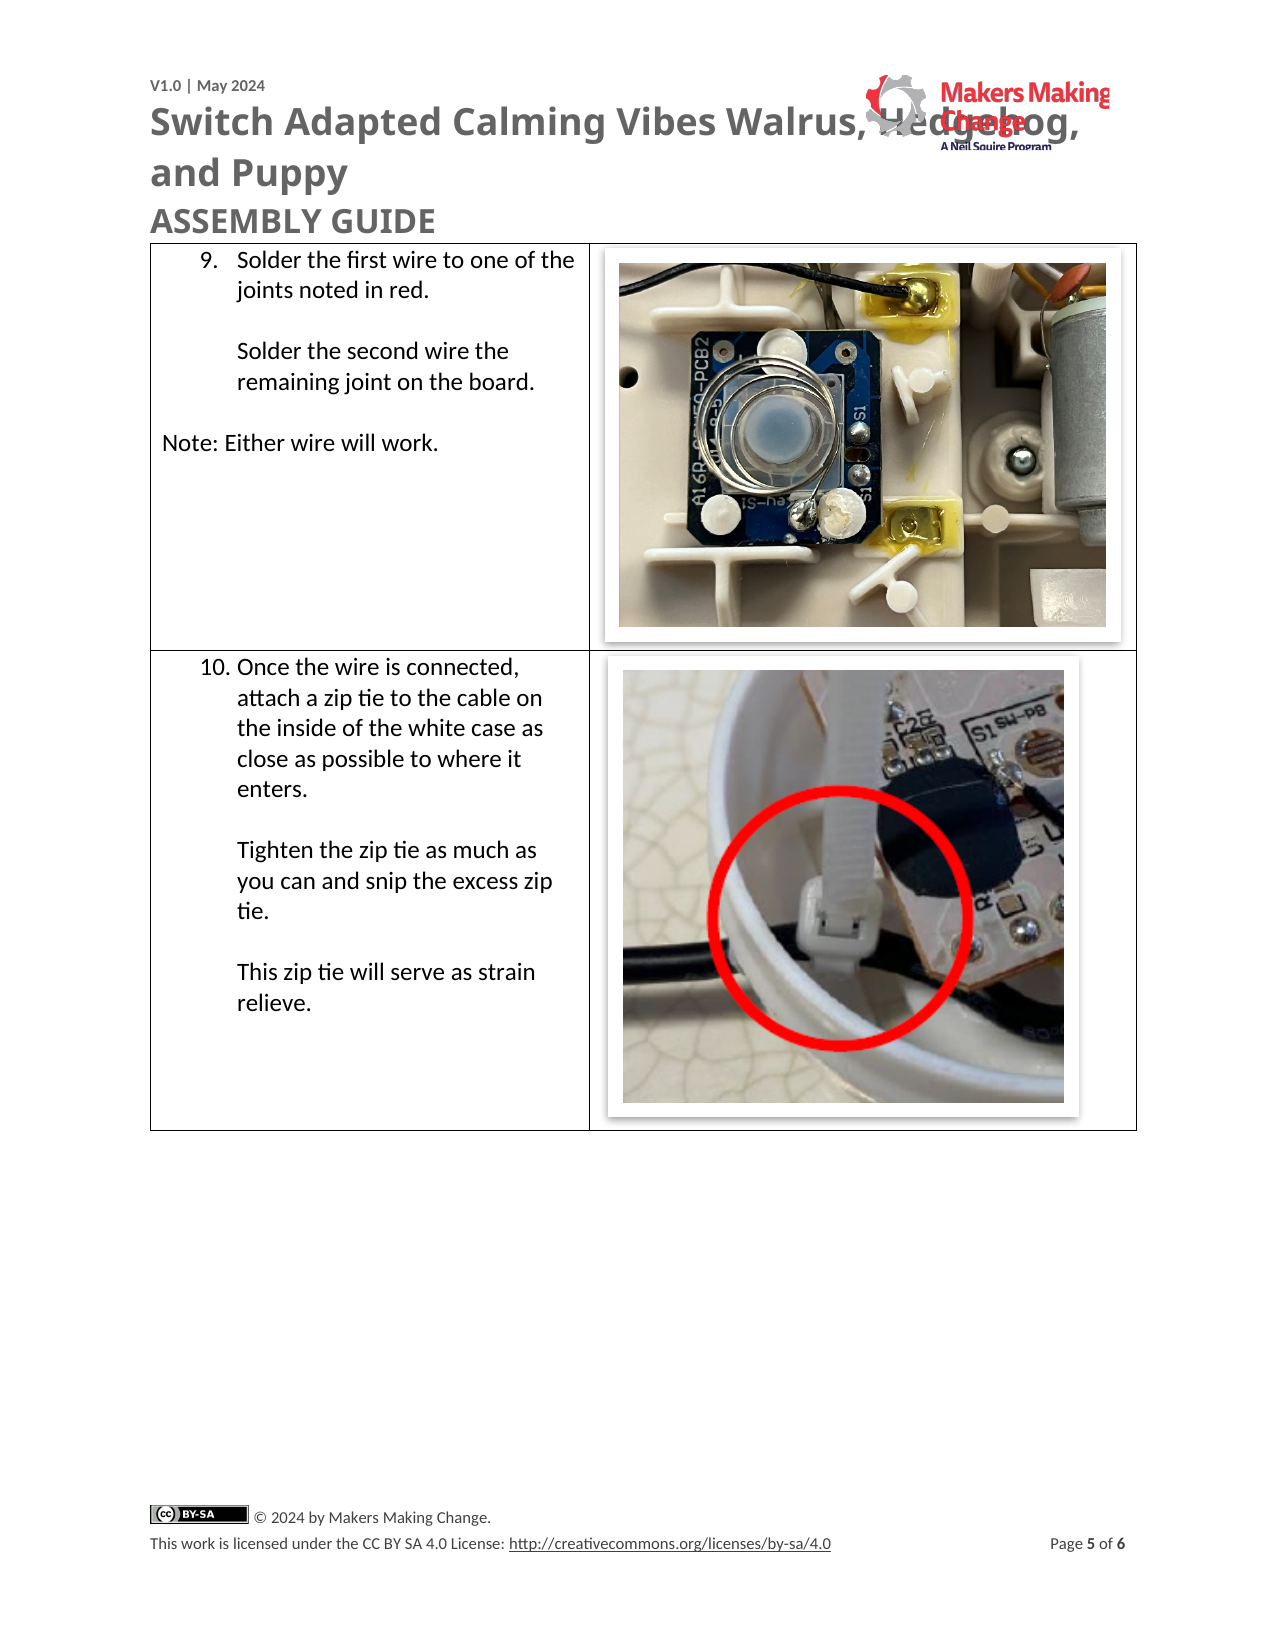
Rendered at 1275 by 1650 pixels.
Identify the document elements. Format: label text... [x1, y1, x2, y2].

table_cell Once the wire is connected, attach a zip tie to the cable on the inside of the white case as close as possible to where it enters. Tighten the zip tie as much as you can and snip the excess zip tie. This zip tie will serve as strain relieve. [151, 651, 589, 1130]
picture [623, 670, 1064, 1103]
picture [150, 1505, 249, 1524]
table_cell [590, 651, 1136, 1130]
table_cell Solder the first wire to one of the joints noted in red. Solder the second wire the remaining joint on the board. Note: Either wire will work. [151, 244, 589, 650]
picture [865, 75, 1110, 151]
picture [619, 263, 1106, 627]
table_cell [590, 244, 1136, 650]
